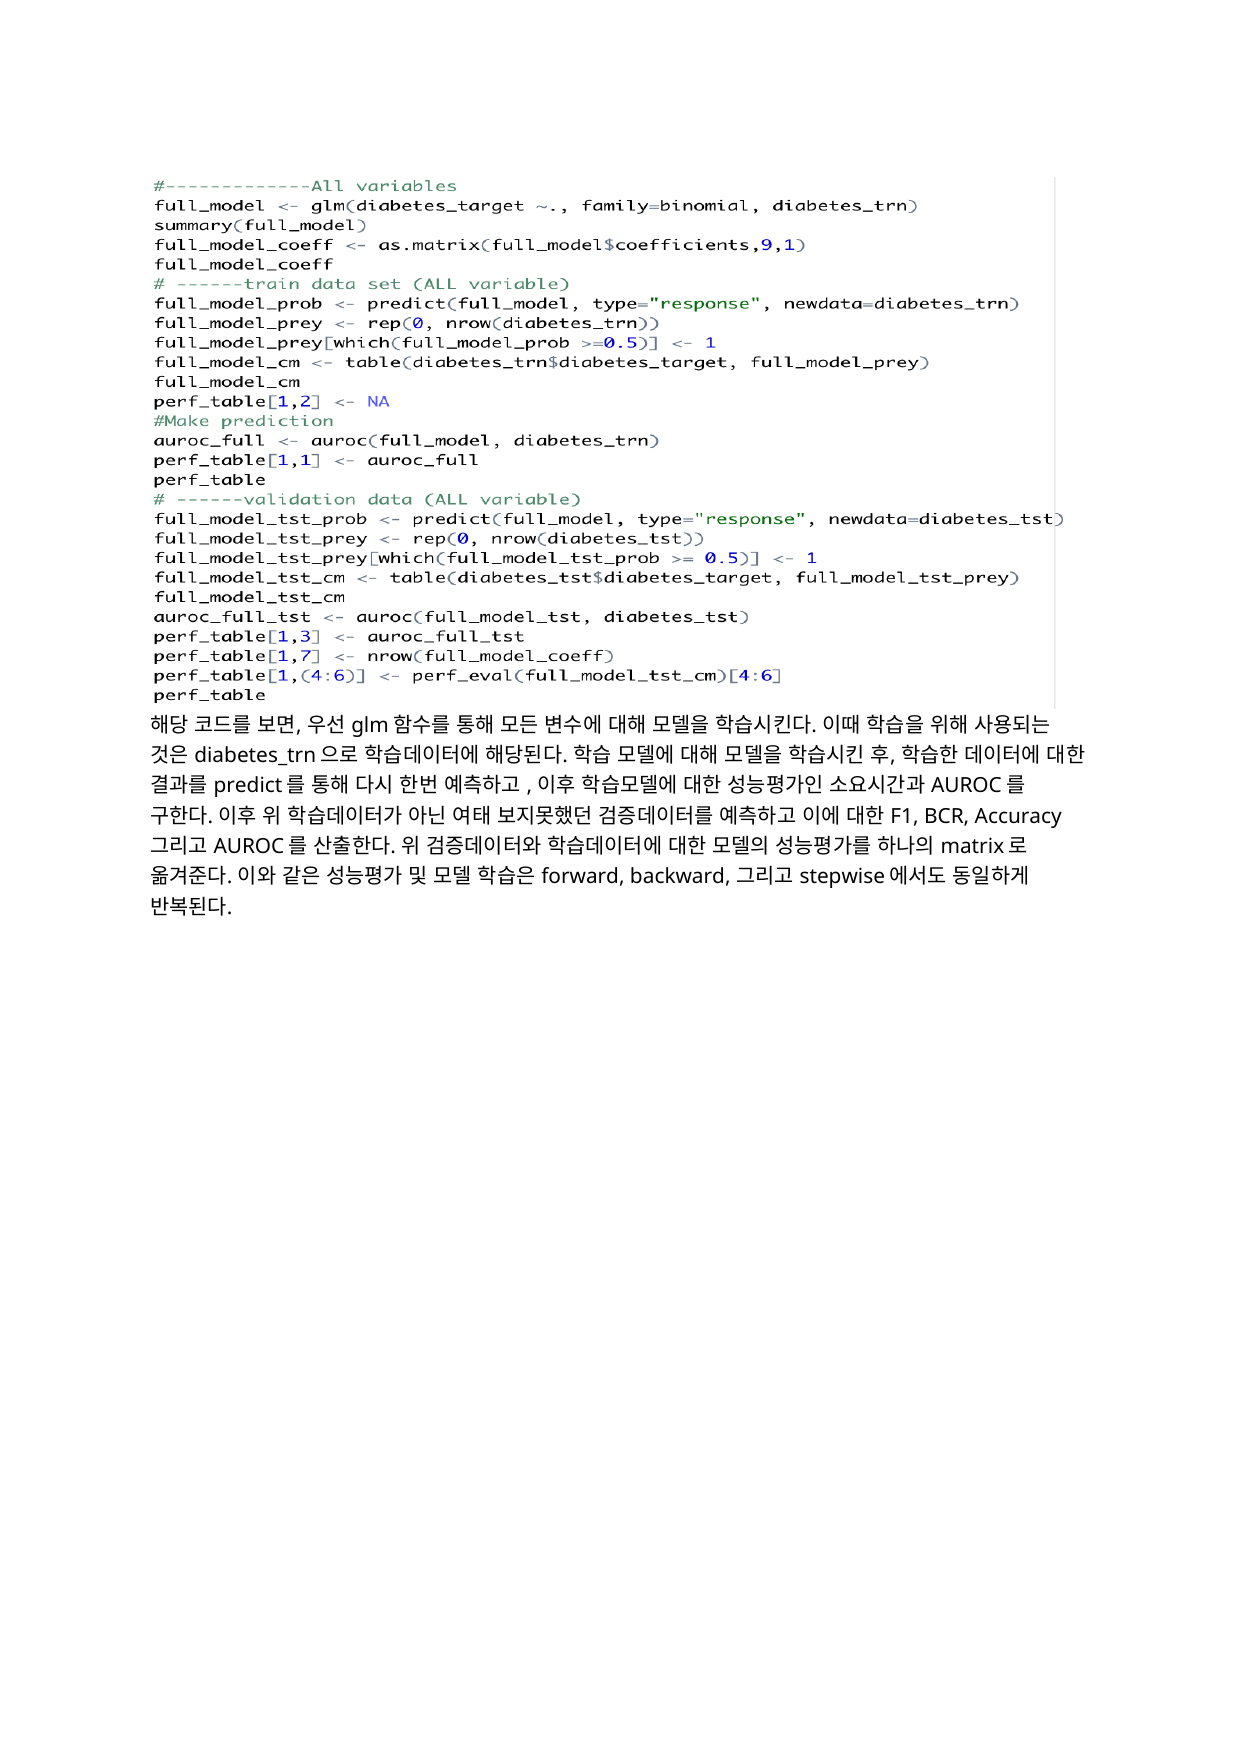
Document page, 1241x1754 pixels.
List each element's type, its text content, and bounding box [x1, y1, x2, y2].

text 해당 코드를 보면, 우선 glm함수를 통해 모든 변수에 대해 모델을 학습시킨다. 이때 학습을 위해 사용되는 것은 diabetes_trn으로 학습데이터에 해당된다. 학습 모델에 대해 모델을 학습시킨 후, 학습한 데이터에 대한 결과를 predict를 통해 다시 한번 예측하고 , 이후 학습모델에 대한 성능평가인 소요시간과 AUROC를 구한다. 이후 위 학습데이터가 아닌 여태 보지못했던 검증데이터를 예측하고 이에 대한 F1, BCR, Accuracy 그리고 AUROC를 산출한다. 위 검증데이터와 학습데이터에 대한 모델의 성능평가를 하나의 matrix로 옮겨준다. 이와 같은 성능평가 및 모델 학습은 forward, backward, 그리고 stepwise에서도 동일하게 반복된다. [150, 709, 1090, 920]
picture [150, 177, 1090, 709]
